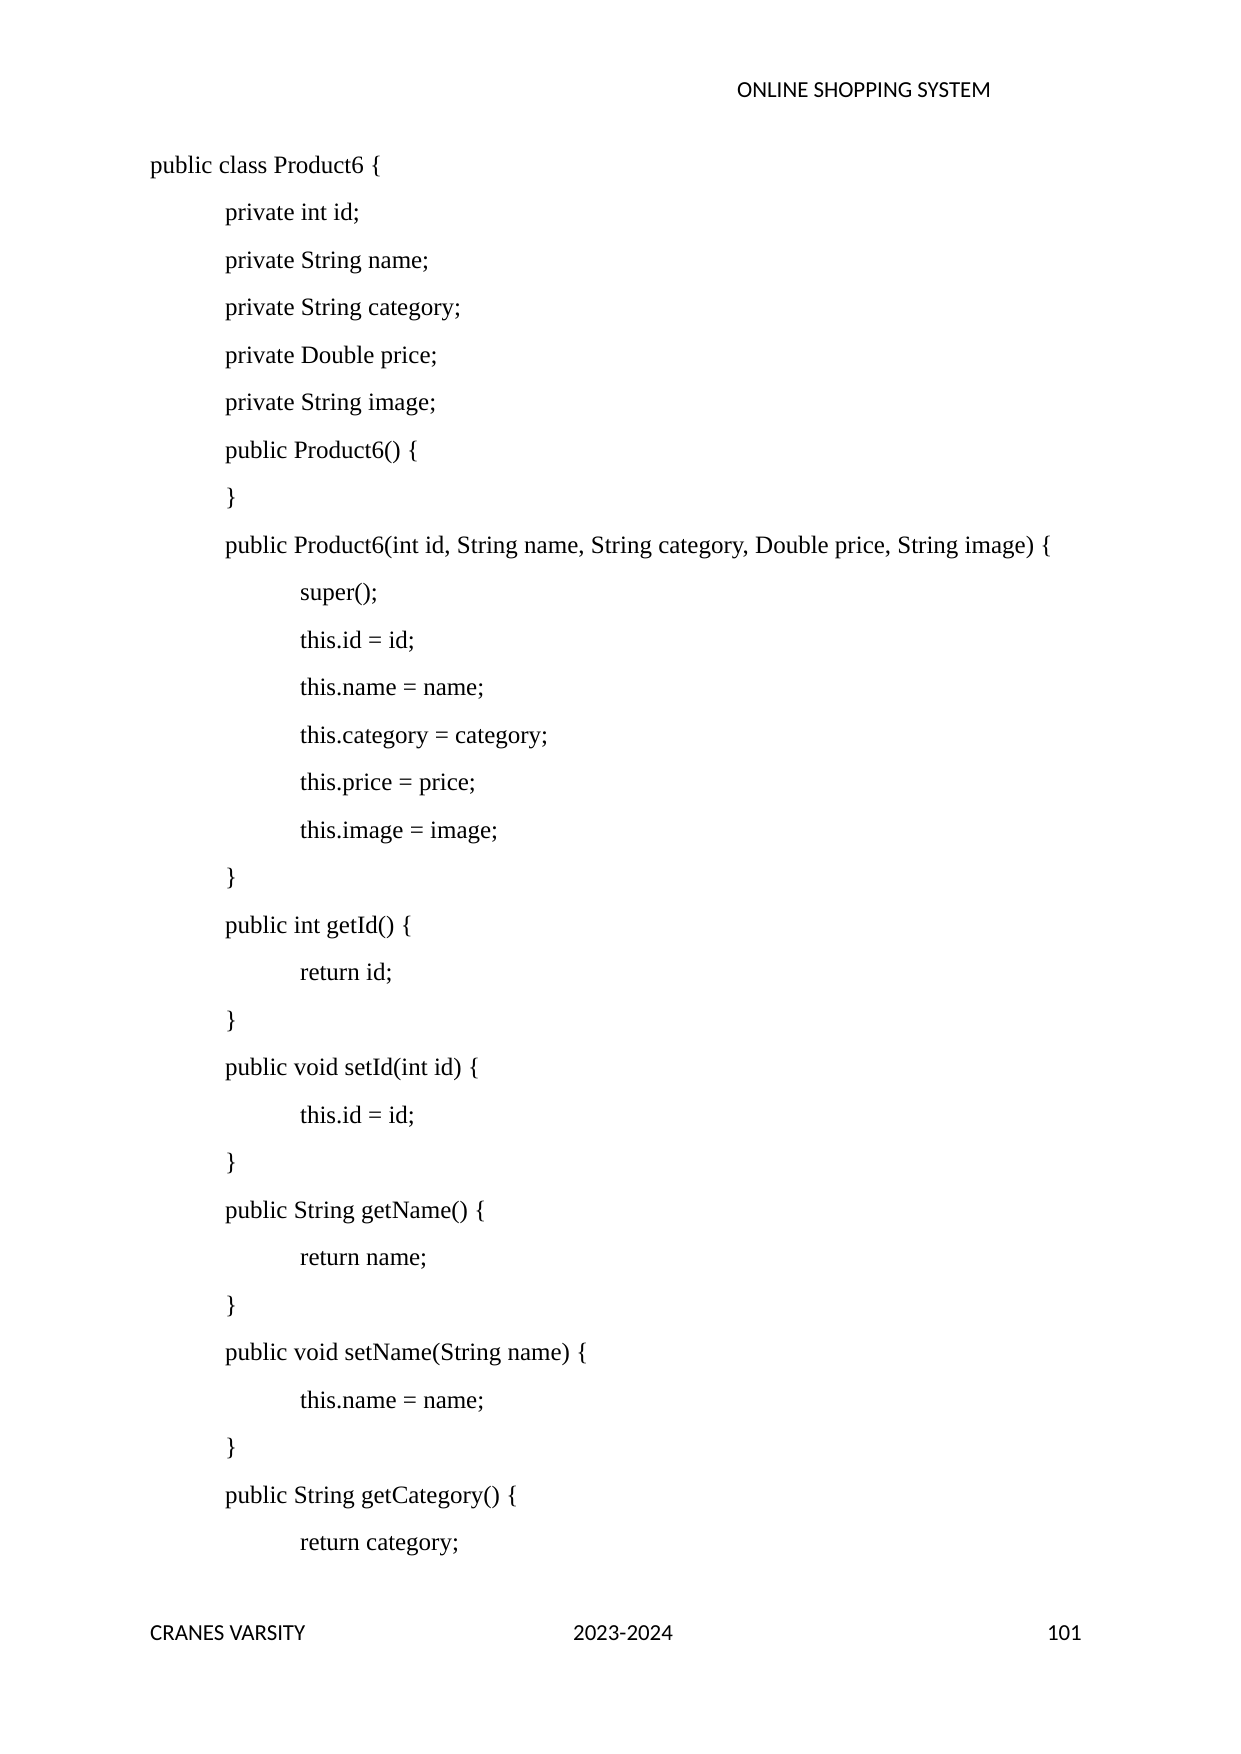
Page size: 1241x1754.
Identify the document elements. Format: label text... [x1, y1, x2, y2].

text this.name = name; [150, 672, 1098, 701]
text private String category; [150, 292, 1098, 321]
text private int id; [150, 197, 1098, 226]
text return category; [150, 1527, 1098, 1556]
text this.image = image; [150, 815, 1098, 844]
text } [150, 862, 1098, 891]
text public class Product6 { [150, 150, 1098, 179]
text } [150, 1147, 1098, 1176]
text } [150, 1290, 1098, 1319]
text private String image; [150, 387, 1098, 416]
text public Product6() { [150, 435, 1098, 464]
text } [150, 1432, 1098, 1461]
text public String getName() { [150, 1195, 1098, 1224]
text public int getId() { [150, 910, 1098, 939]
text } [150, 1005, 1098, 1034]
text super(); [150, 577, 1098, 606]
text return name; [150, 1242, 1098, 1271]
text public void setName(String name) { [150, 1337, 1098, 1366]
text public String getCategory() { [150, 1480, 1098, 1509]
text this.category = category; [150, 720, 1098, 749]
text this.id = id; [150, 625, 1098, 654]
text this.id = id; [150, 1100, 1098, 1129]
text public Product6(int id, String name, String category, Double price, String image) { [150, 530, 1098, 559]
text private Double price; [150, 340, 1098, 369]
text return id; [150, 957, 1098, 986]
text this.price = price; [150, 767, 1098, 796]
text this.name = name; [150, 1385, 1098, 1414]
text private String name; [150, 245, 1098, 274]
text } [150, 482, 1098, 511]
text public void setId(int id) { [150, 1052, 1098, 1081]
